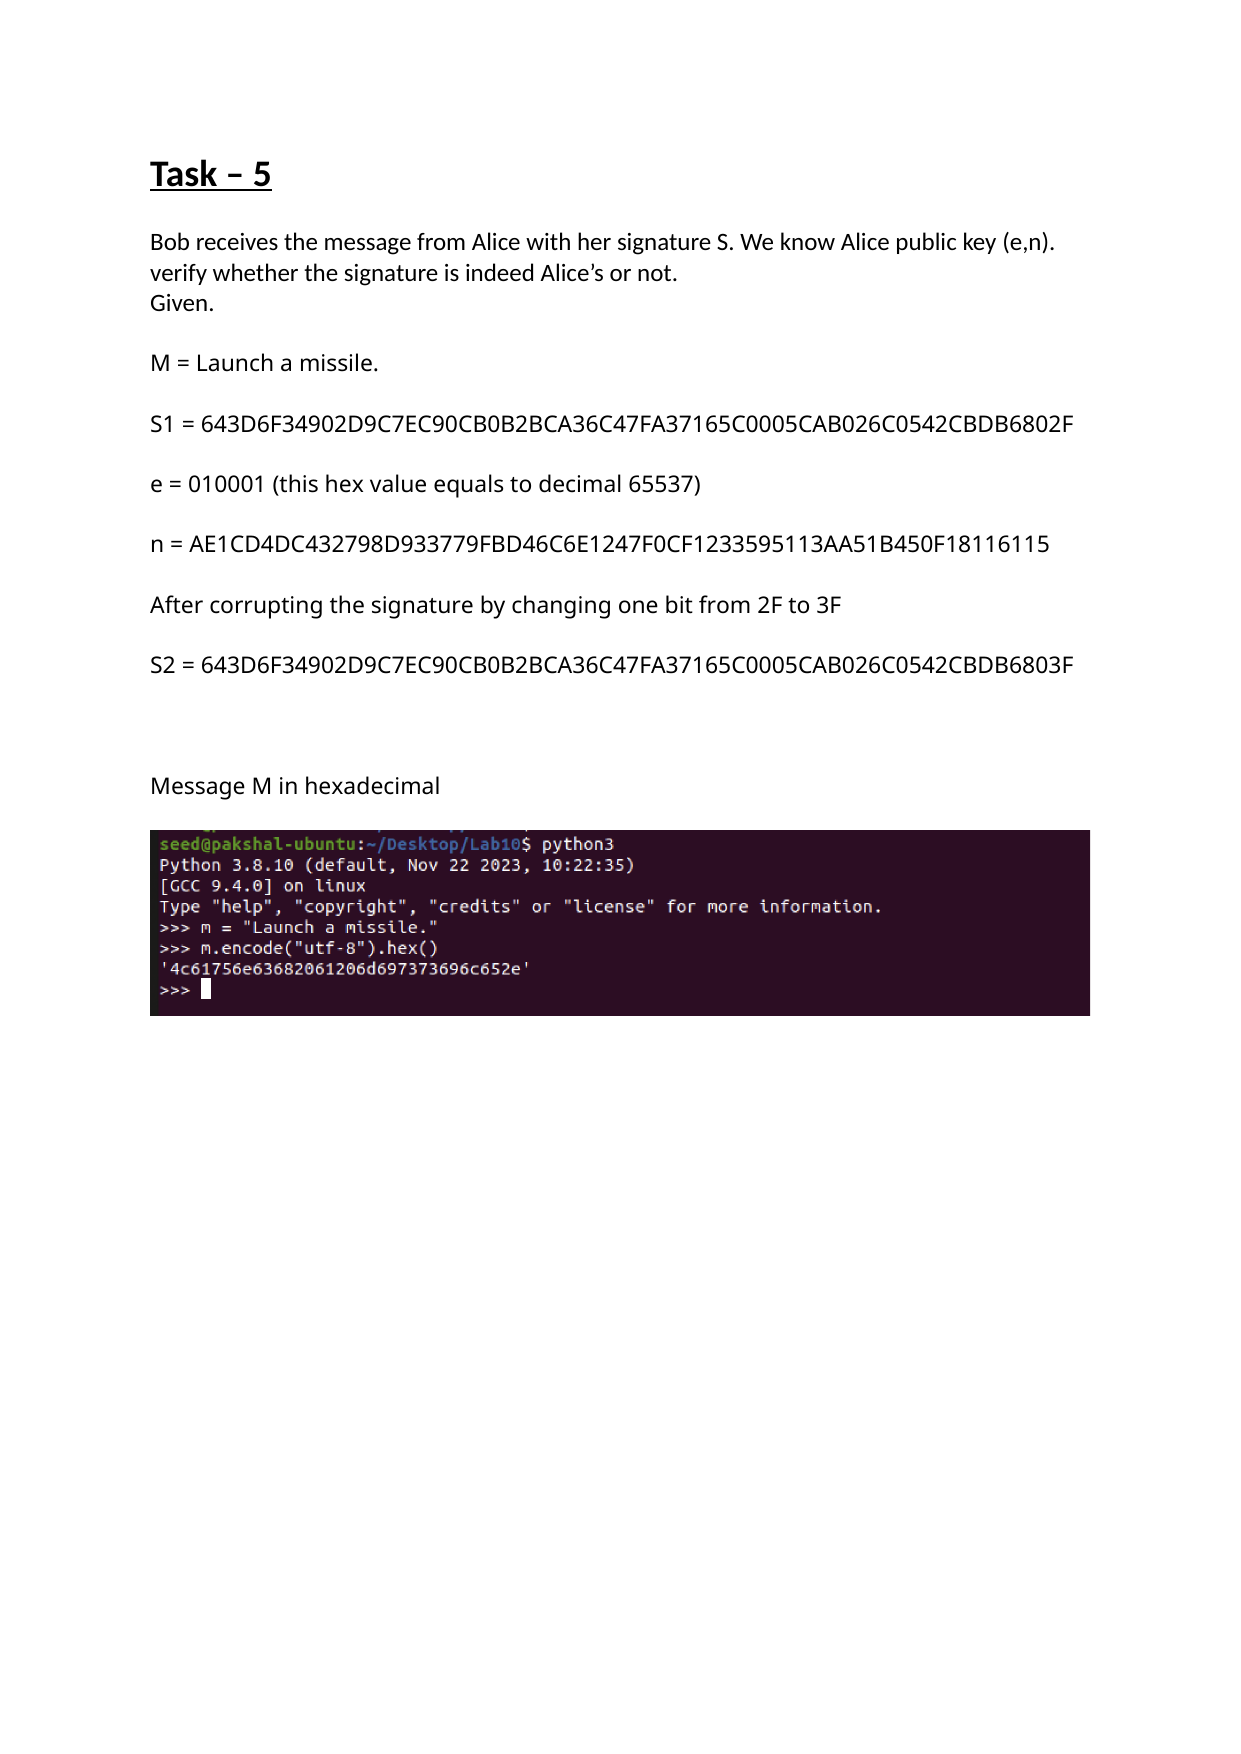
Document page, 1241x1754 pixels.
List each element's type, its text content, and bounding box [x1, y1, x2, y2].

text Message M in hexadecimal [150, 770, 1090, 801]
text S1 = 643D6F34902D9C7EC90CB0B2BCA36C47FA37165C0005CAB026C0542CBDB6802F [150, 407, 1090, 439]
text S2 = 643D6F34902D9C7EC90CB0B2BCA36C47FA37165C0005CAB026C0542CBDB6803F [150, 649, 1090, 680]
text Bob receives the message from Alice with her signature S. We know Alice public key (e,n). verify whether the signature is indeed Alice’s or not. [150, 226, 1090, 287]
text e = 010001 (this hex value equals to decimal 65537) [150, 468, 1090, 499]
text After corrupting the signature by changing one bit from 2F to 3F [150, 589, 1090, 620]
text M = Launch a missile. [150, 347, 1090, 378]
picture [150, 830, 1091, 1016]
text Given. [150, 287, 1090, 318]
text n = AE1CD4DC432798D933779FBD46C6E1247F0CF1233595113AA51B450F18116115 [150, 528, 1090, 559]
text Task – 5 [150, 150, 1090, 196]
